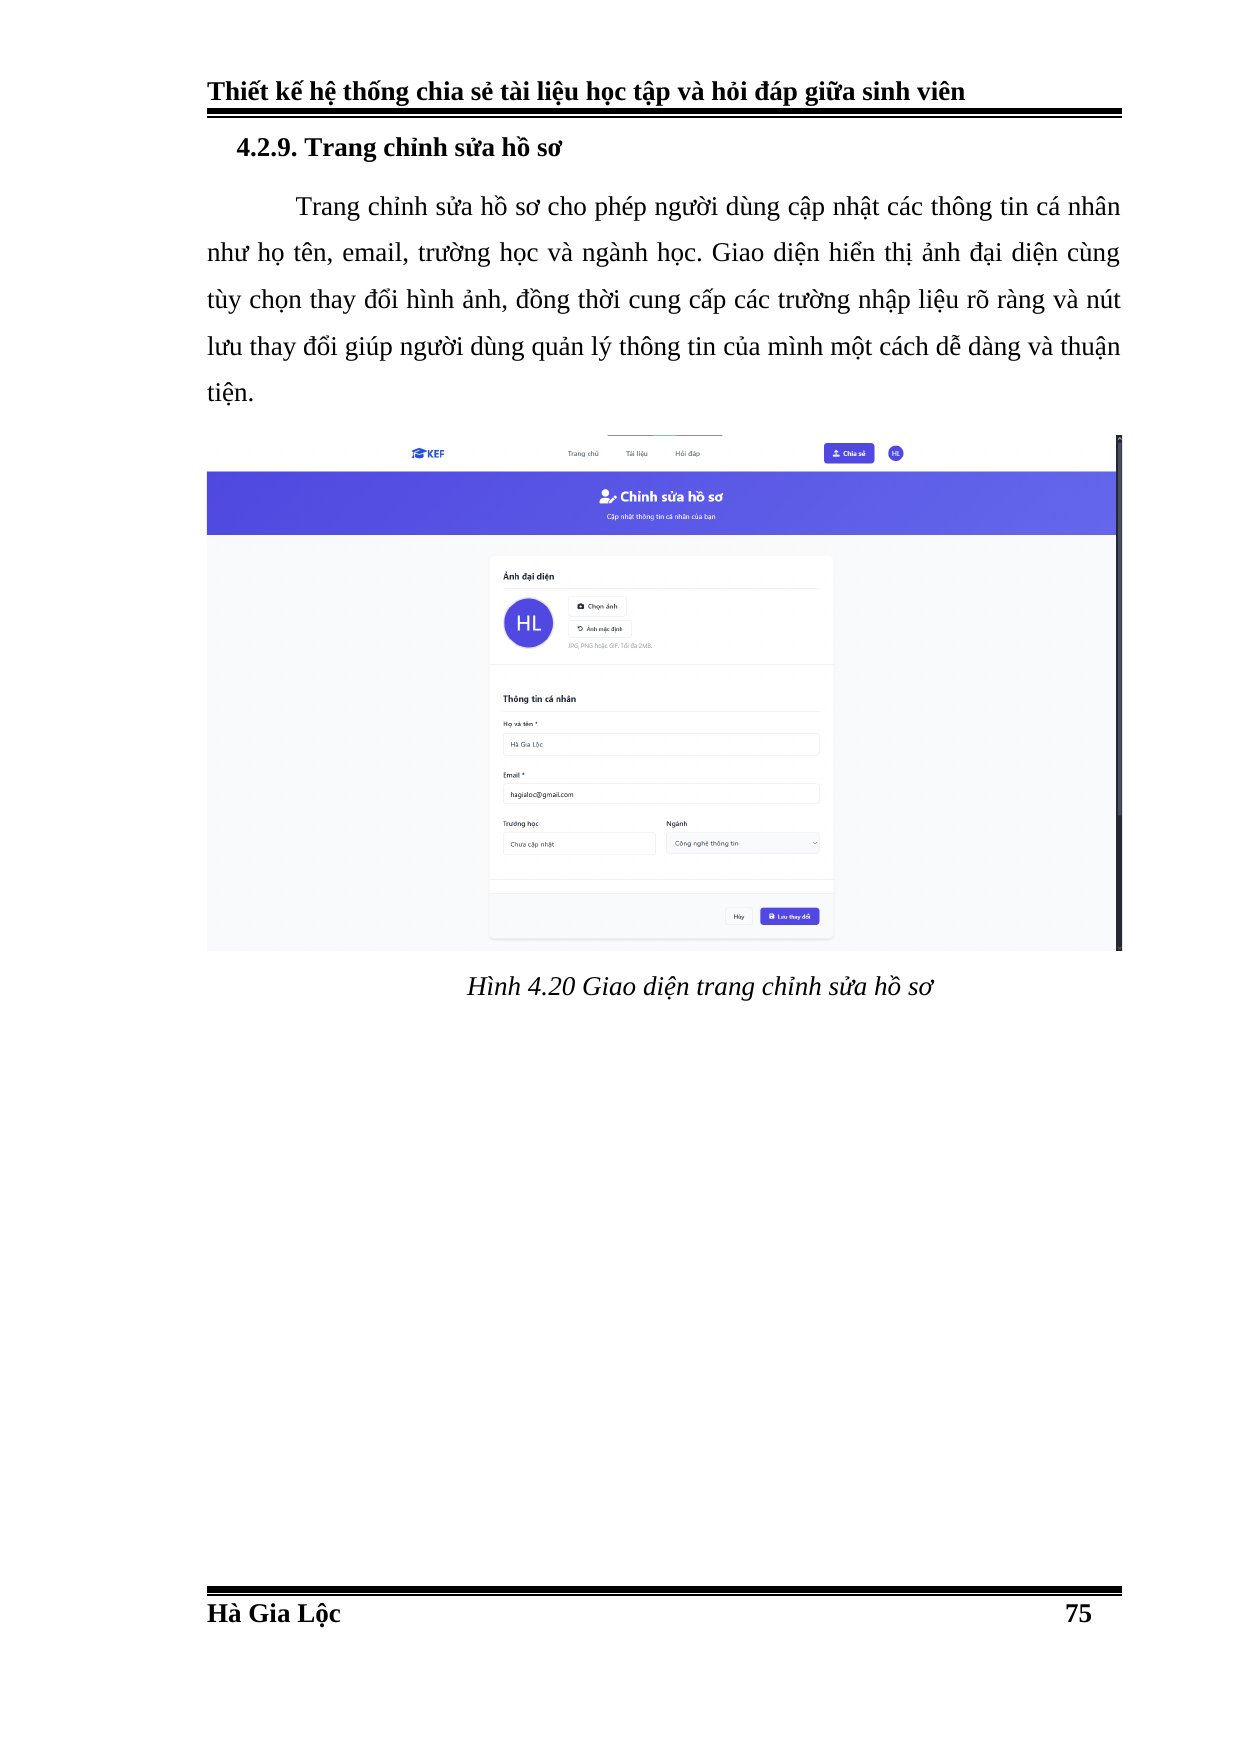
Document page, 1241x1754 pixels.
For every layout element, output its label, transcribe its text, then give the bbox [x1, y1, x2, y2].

subtitle Trang chỉnh sửa hồ sơ [222, 131, 1122, 162]
text Trang chỉnh sửa hồ sơ cho phép người dùng cập nhật các thông tin cá nhân như họ tên, email, trường học và ngành học. Giao diện hiển thị ảnh đại diện cùng tùy chọn thay đổi hình ảnh, đồng thời cung cấp các trường nhập liệu rõ ràng và nút lưu thay đổi giúp người dùng quản lý thông tin của mình một cách dễ dàng và thuận tiện. [207, 190, 1122, 408]
picture [206, 435, 1123, 951]
